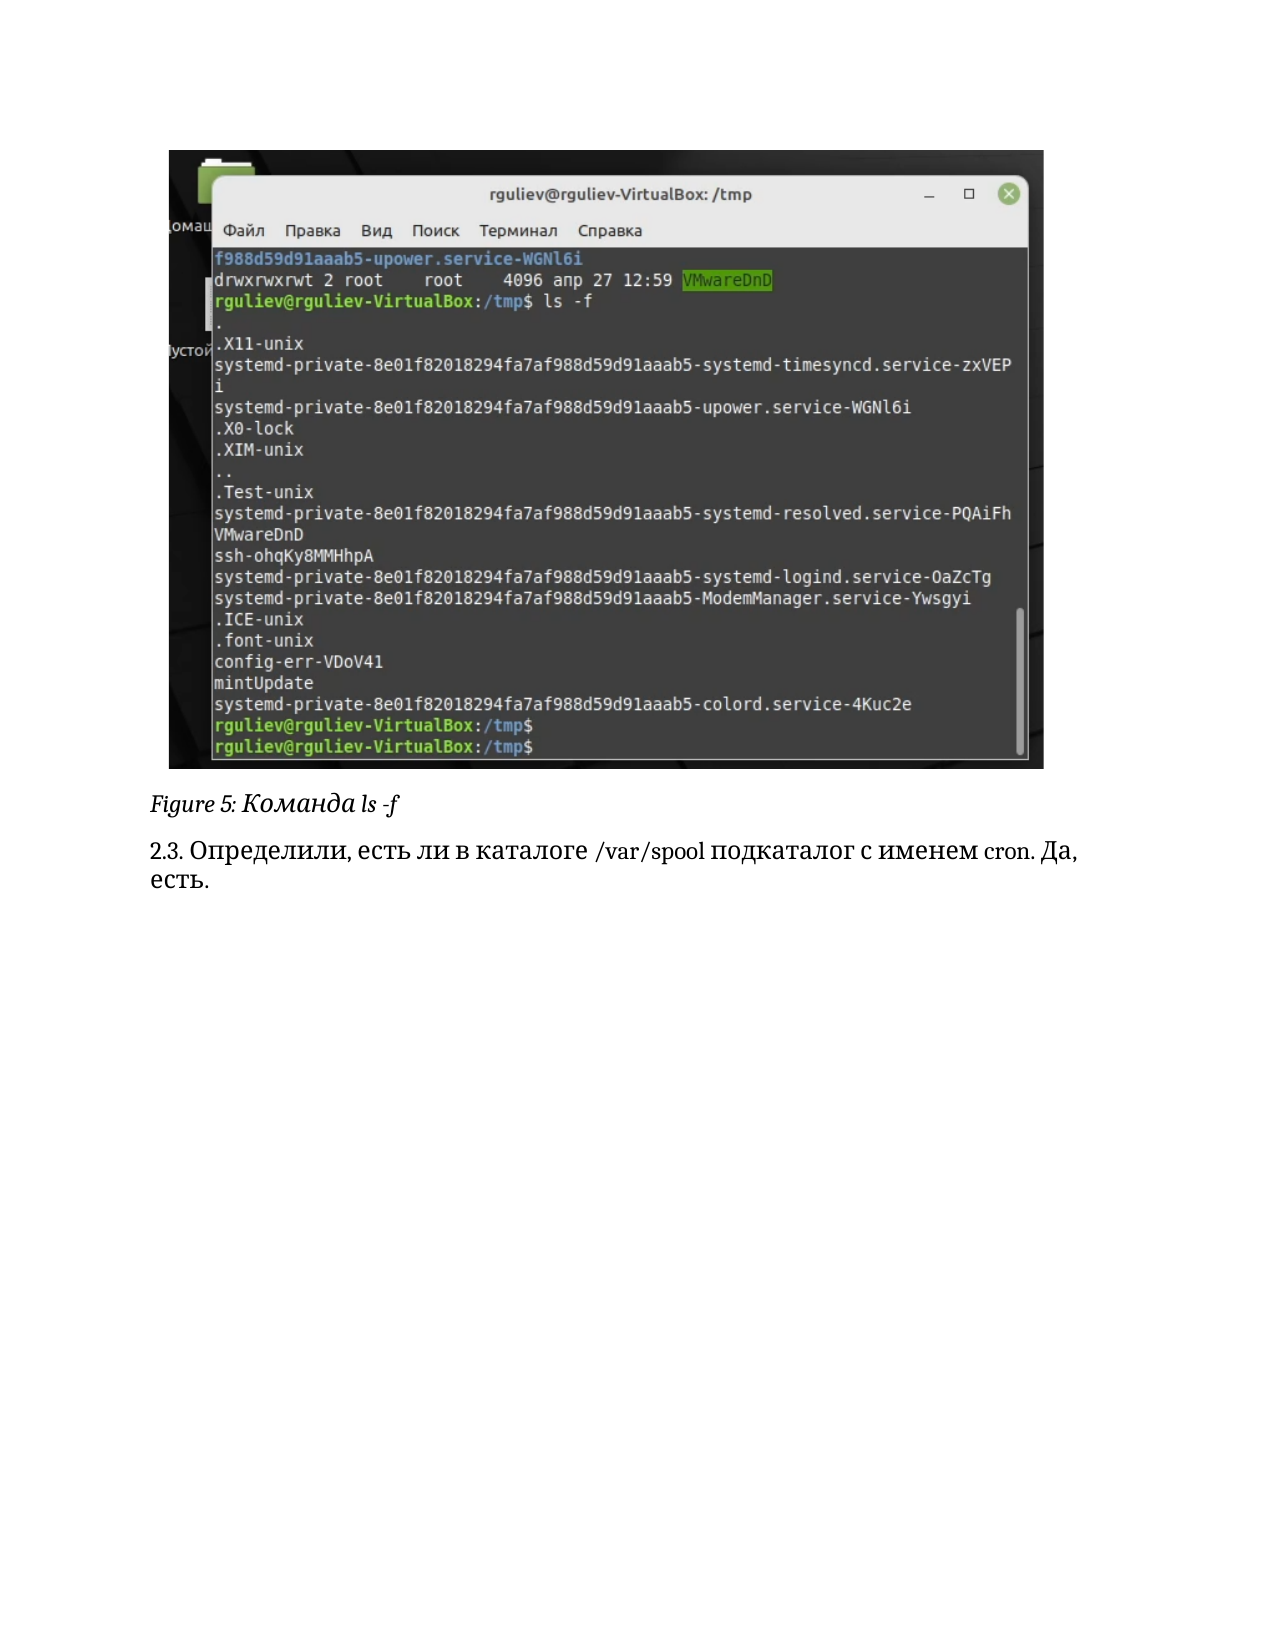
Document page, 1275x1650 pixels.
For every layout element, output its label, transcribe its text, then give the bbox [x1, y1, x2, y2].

picture [168, 150, 1044, 769]
text Figure 5: Команда ls -f [150, 789, 1125, 818]
text 2.3. Определили, есть ли в каталоге /var/spool подкаталог с именем cron. Да, есть. [150, 837, 1125, 894]
